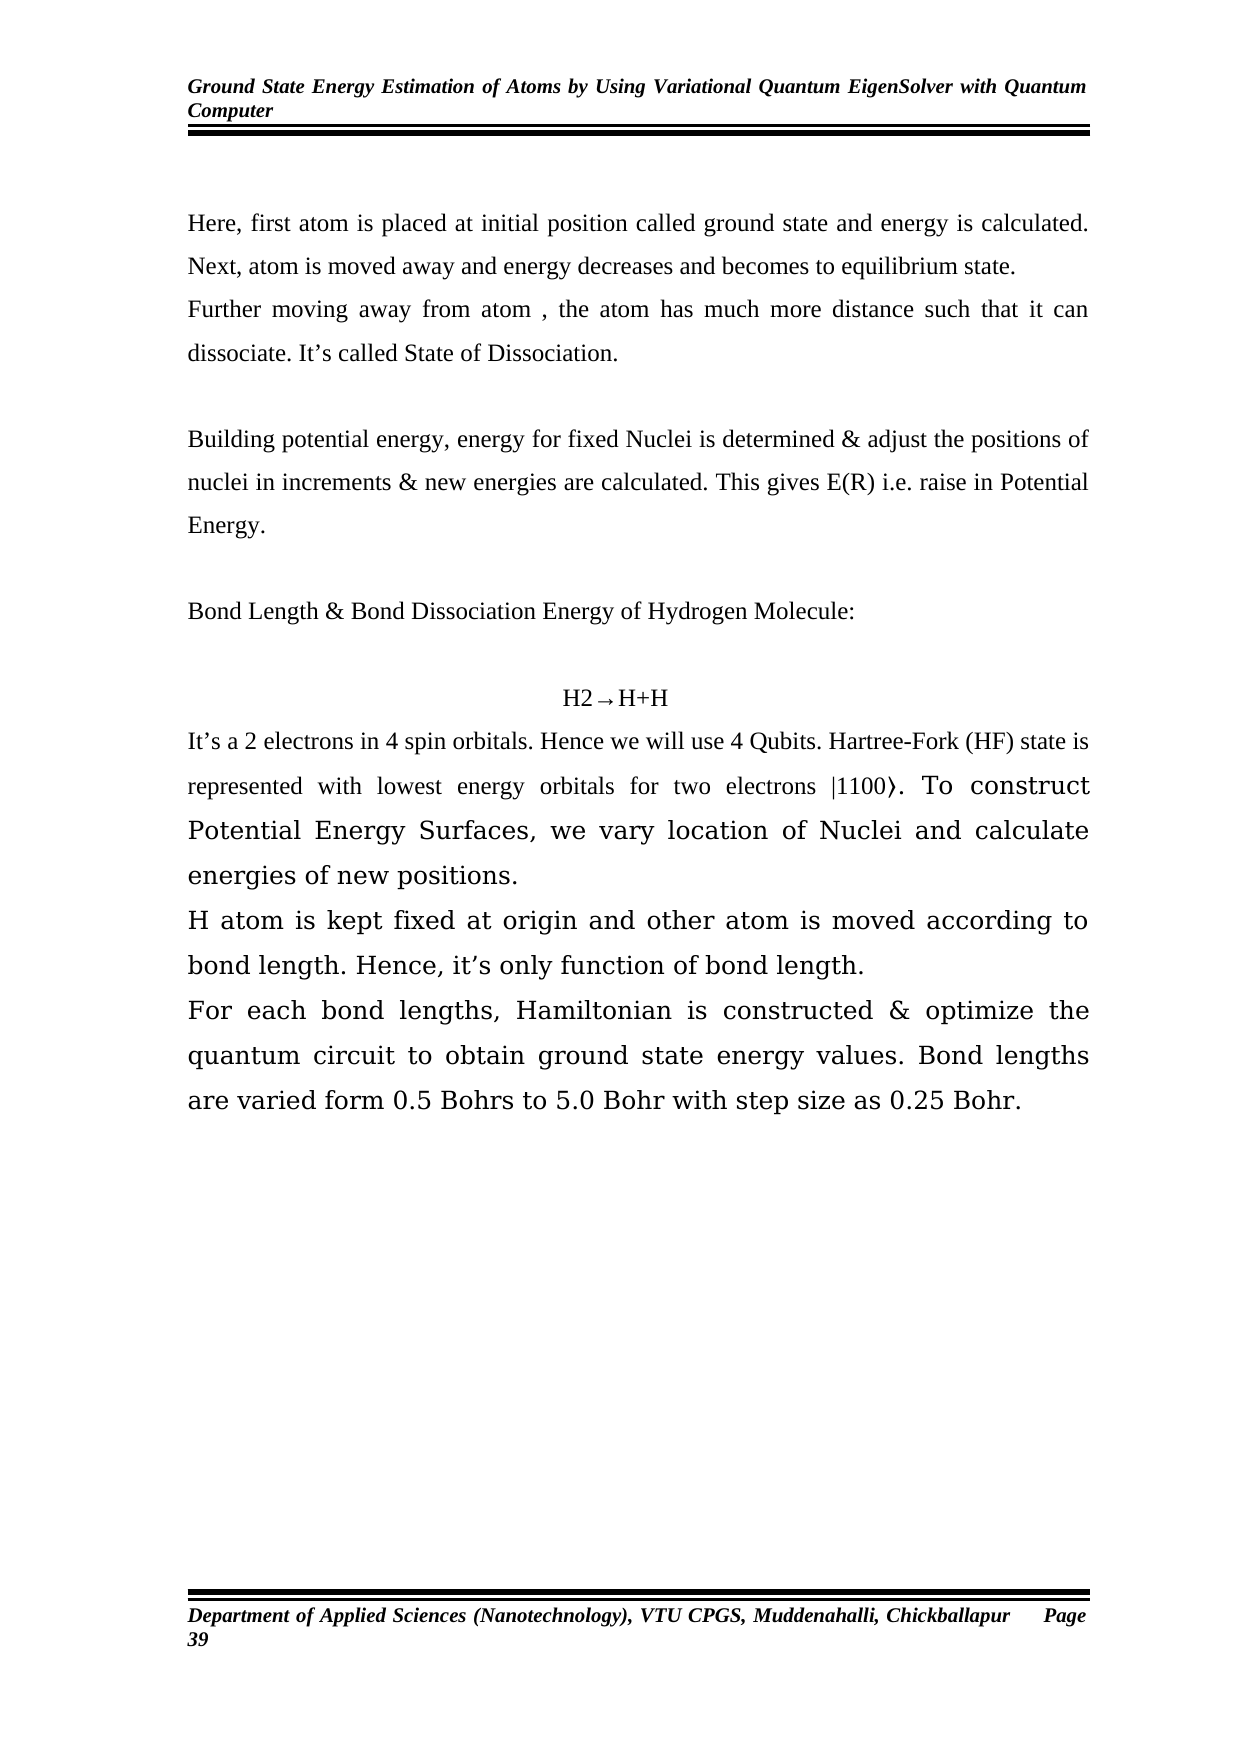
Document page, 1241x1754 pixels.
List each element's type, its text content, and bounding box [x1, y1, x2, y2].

text For each bond lengths, Hamiltonian is constructed & optimize the quantum circuit to obtain ground state energy values. Bond lengths are varied form 0.5 Bohrs to 5.0 Bohr with step size as 0.25 Bohr. [187, 995, 1090, 1115]
text It’s a 2 electrons in 4 spin orbitals. Hence we will use 4 Qubits. Hartree-Fork (HF) state is represented with lowest energy orbitals for two electrons |1100⟩. To construct Potential Energy Surfaces, we vary location of Nuclei and calculate energies of new positions. [187, 726, 1090, 890]
text Here, first atom is placed at initial position called ground state and energy is calculated. Next, atom is moved away and energy decreases and becomes to equilibrium state. [187, 208, 1090, 280]
text H2→H+H [187, 683, 1090, 711]
text H atom is kept fixed at origin and other atom is moved according to bond length. Hence, it’s only function of bond length. [187, 905, 1090, 980]
text Further moving away from atom , the atom has much more distance such that it can dissociate. It’s called State of Dissociation. [187, 294, 1090, 366]
text Building potential energy, energy for fixed Nuclei is determined & adjust the positions of nuclei in increments & new energies are calculated. This gives E(R) i.e. raise in Potential Energy. [187, 424, 1090, 539]
text Bond Length & Bond Dissociation Energy of Hydrogen Molecule: [187, 596, 1090, 625]
